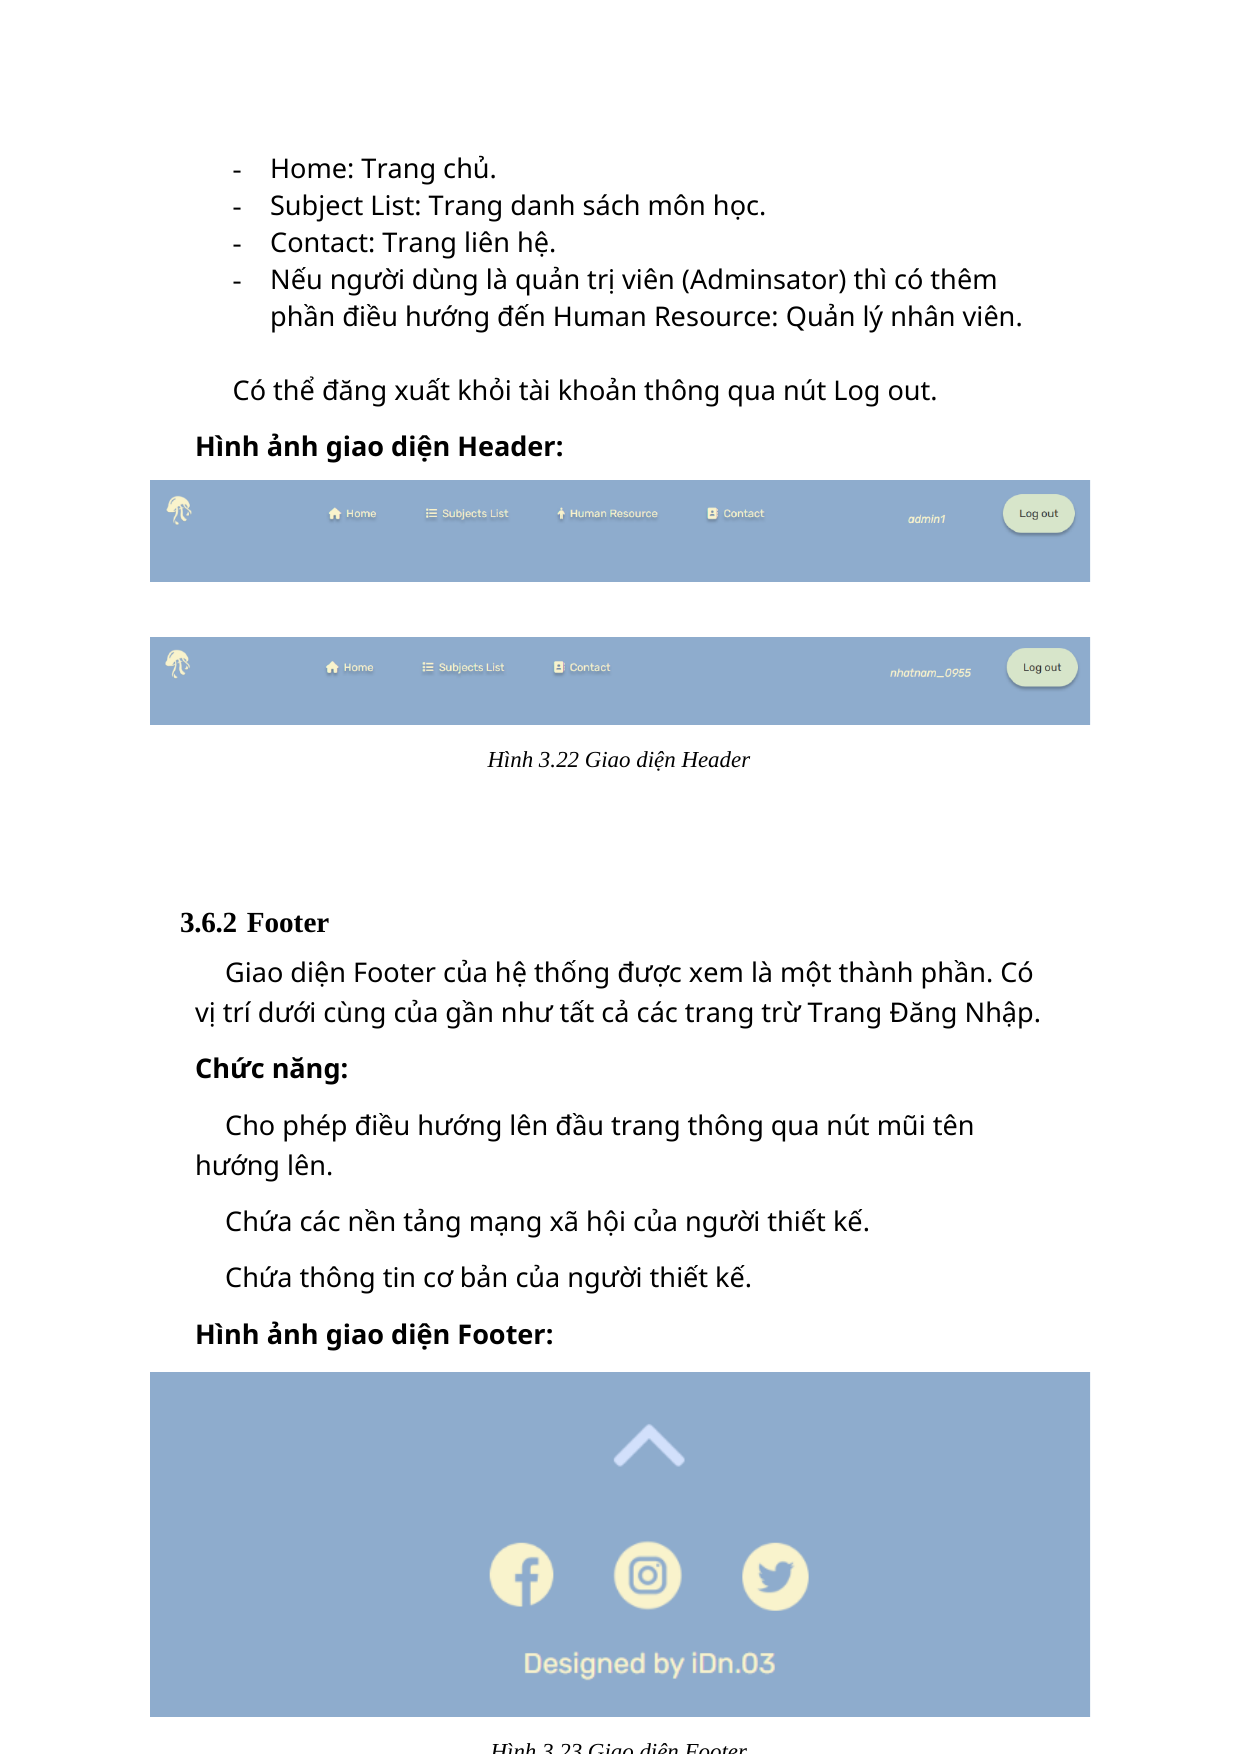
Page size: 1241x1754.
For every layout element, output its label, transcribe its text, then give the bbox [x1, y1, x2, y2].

text Cho phép điều hướng lên đầu trang thông qua nút mũi tên hướng lên. [195, 1106, 1045, 1183]
list Subject List: Trang danh sách môn học. [232, 187, 1045, 224]
list Nếu người dùng là quản trị viên (Adminsator) thì có thêm phần điều hướng đến Human Resource: Quản lý nhân viên. [232, 261, 1045, 334]
picture [150, 480, 1091, 582]
text Chức năng: [195, 1050, 1045, 1087]
text Hình ảnh giao diện Header: [195, 428, 1045, 464]
text Chứa thông tin cơ bản của người thiết kế. [195, 1259, 1045, 1296]
text Giao diện Footer của hệ thống được xem là một thành phần. Có vị trí dưới cùng của gần như tất cả các trang trừ Trang Đăng Nhập. [195, 953, 1045, 1030]
list Contact: Trang liên hệ. [232, 224, 1045, 261]
text Hình ảnh giao diện Footer: [195, 1315, 1045, 1352]
picture [150, 637, 1091, 725]
subtitle Footer [180, 905, 1060, 938]
text Có thể đăng xuất khỏi tài khoản thông qua nút Log out. [232, 371, 1045, 408]
list Home: Trang chủ. [232, 150, 1045, 187]
text Chứa các nền tảng mạng xã hội của người thiết kế. [195, 1202, 1045, 1239]
picture [150, 1372, 1091, 1717]
